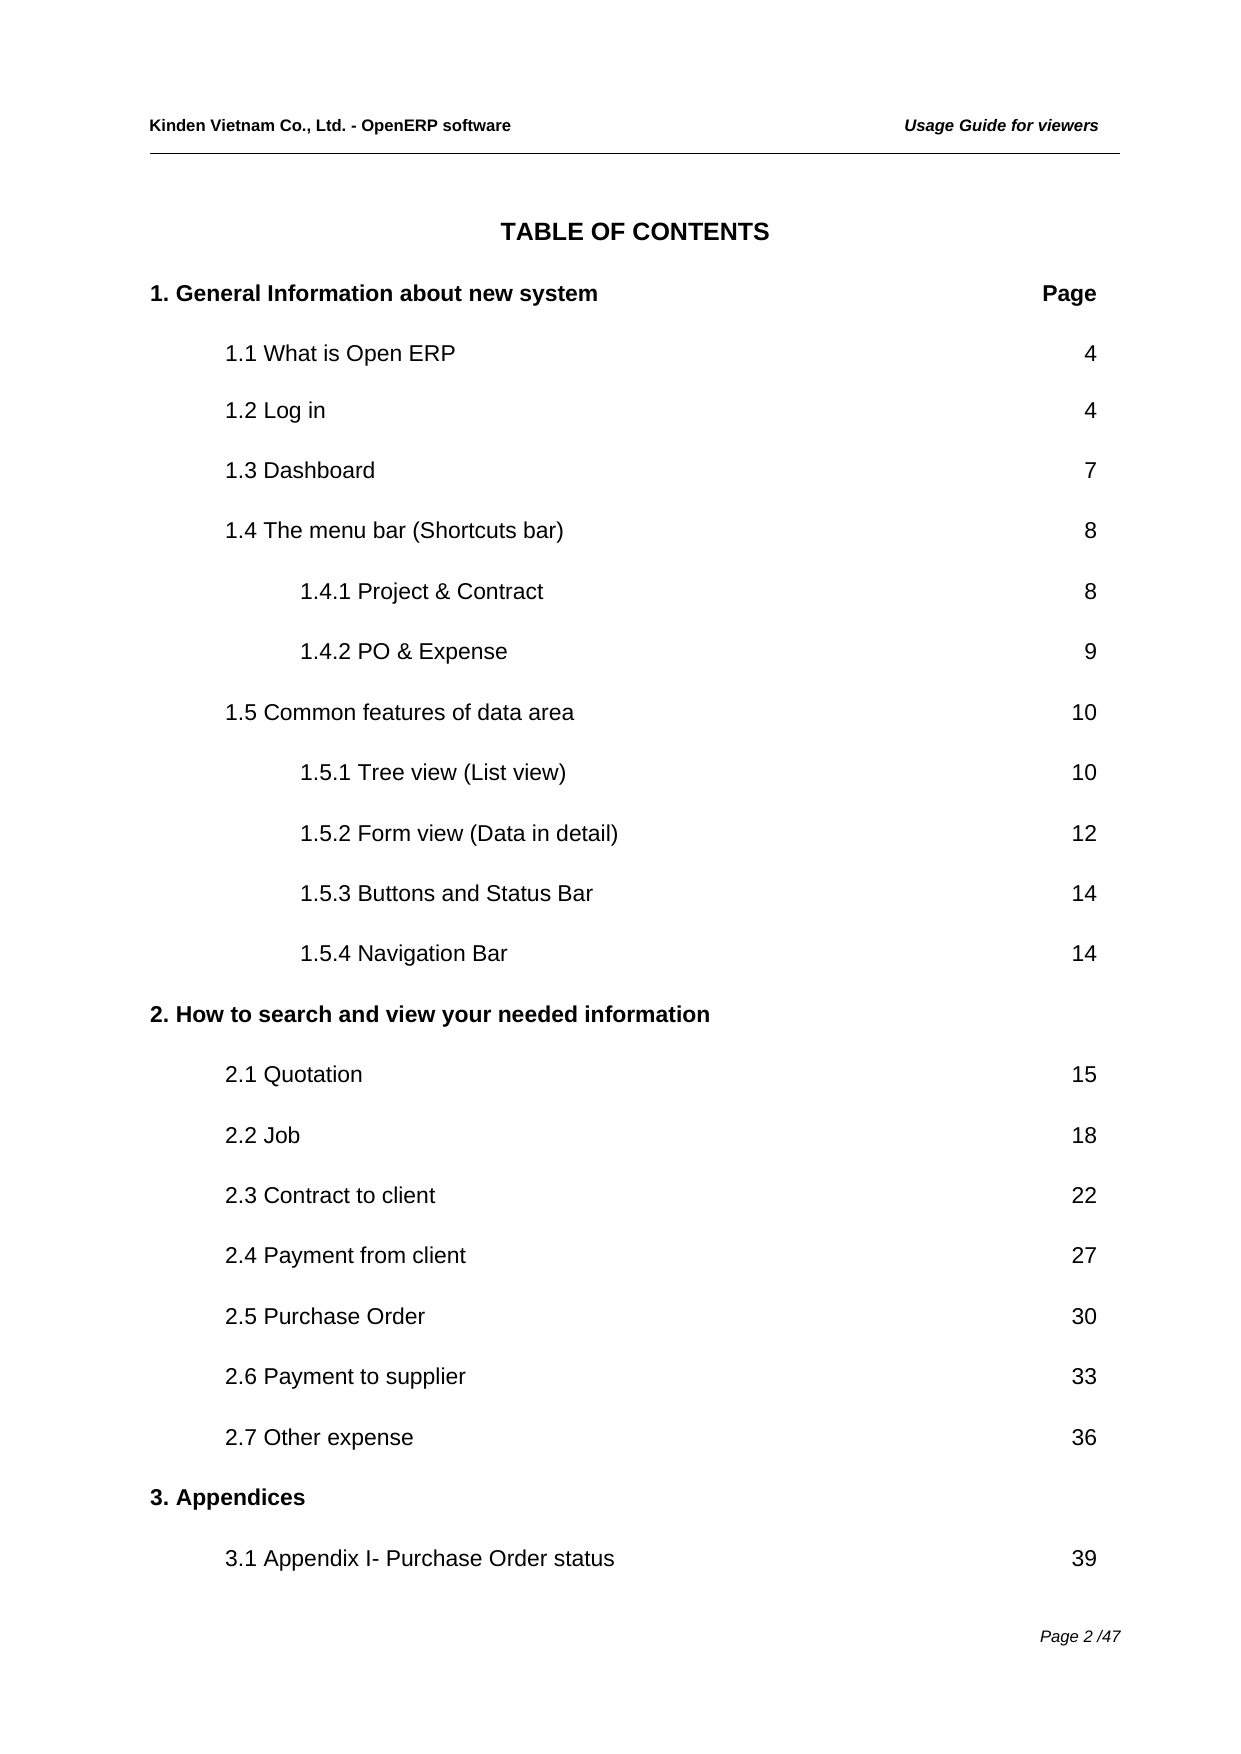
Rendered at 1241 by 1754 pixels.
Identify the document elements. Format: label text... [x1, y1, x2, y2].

text TABLE OF CONTENTS [150, 216, 1120, 245]
text 1.5 Common features of data area 10 [225, 699, 1120, 725]
text 2.5 Purchase Order 30 [225, 1303, 1120, 1329]
text 1.5.2 Form view (Data in detail) 12 [300, 819, 1120, 846]
text 2.6 Payment to supplier 33 [225, 1363, 1120, 1390]
text 2.1 Quotation 15 [225, 1061, 1120, 1088]
text 2.2 Job 18 [225, 1122, 1120, 1148]
text 1.4.2 PO & Expense 9 [300, 638, 1120, 665]
text 1.4 The menu bar (Shortcuts bar) 8 [225, 517, 1120, 544]
text 1. General Information about new system Page [150, 280, 1120, 306]
text 2.7 Other expense 36 [225, 1424, 1120, 1450]
text 2.3 Contract to client 22 [225, 1182, 1120, 1208]
text 1.3 Dashboard 7 [225, 457, 1120, 483]
text 2. How to search and view your needed information [150, 1001, 1120, 1027]
text 1.5.4 Navigation Bar 14 [300, 940, 1120, 967]
text 2.4 Payment from client 27 [225, 1242, 1120, 1269]
text 1.5.3 Buttons and Status Bar 14 [300, 880, 1120, 906]
text 1.2 Log in 4 [225, 397, 1120, 423]
text 1.5.1 Tree view (List view) 10 [300, 759, 1120, 786]
text 1.4.1 Project & Contract 8 [300, 578, 1120, 604]
text 3. Appendices [150, 1484, 1120, 1511]
text 1.1 What is Open ERP 4 [225, 340, 1120, 366]
text 3.1 Appendix I- Purchase Order status 39 [225, 1544, 1120, 1571]
